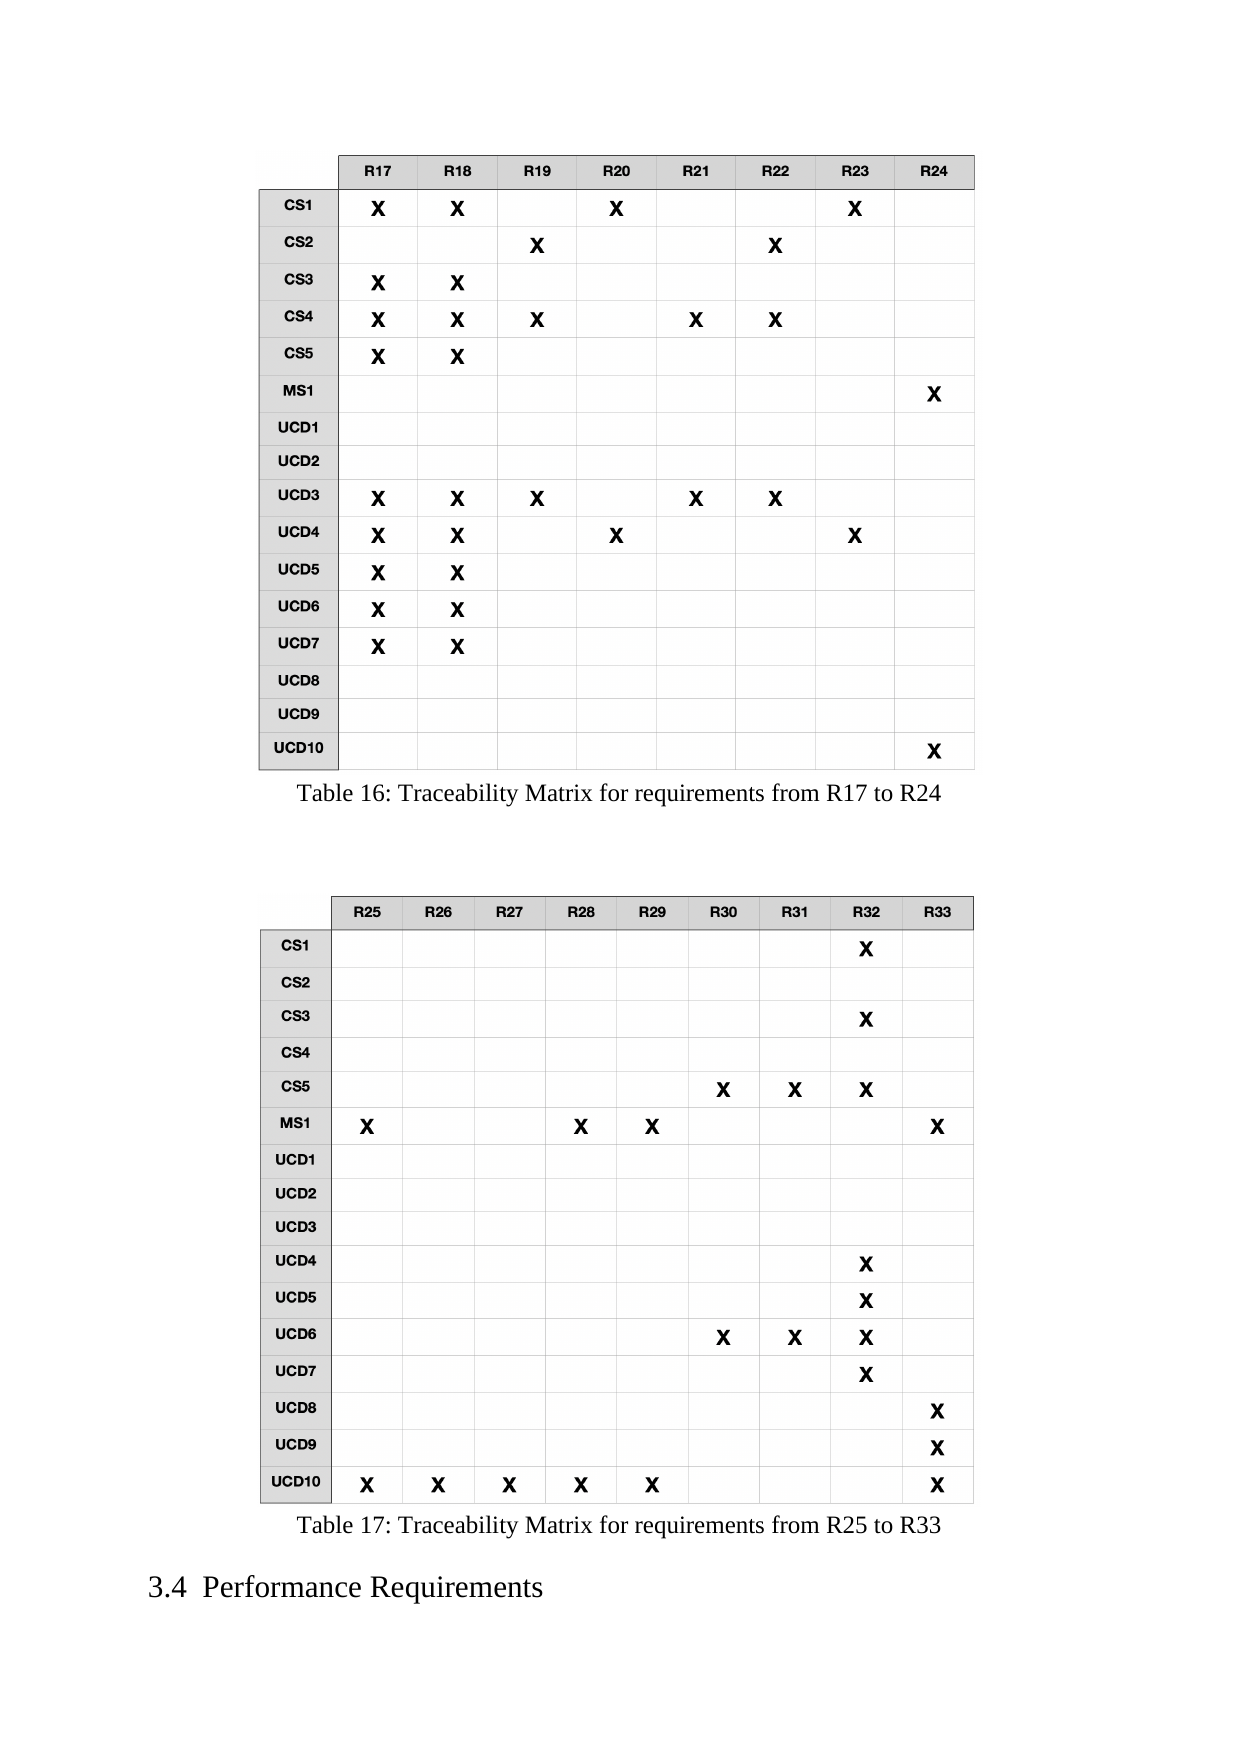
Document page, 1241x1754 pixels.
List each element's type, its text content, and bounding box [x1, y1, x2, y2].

text 3.4 Performance Requirements [148, 1568, 1090, 1604]
text Table 17: Traceability Matrix for requirements from R25 to R33 [148, 1511, 1090, 1539]
picture [256, 893, 982, 1507]
picture [254, 150, 984, 775]
text Table 16: Traceability Matrix for requirements from R17 to R24 [148, 778, 1090, 807]
